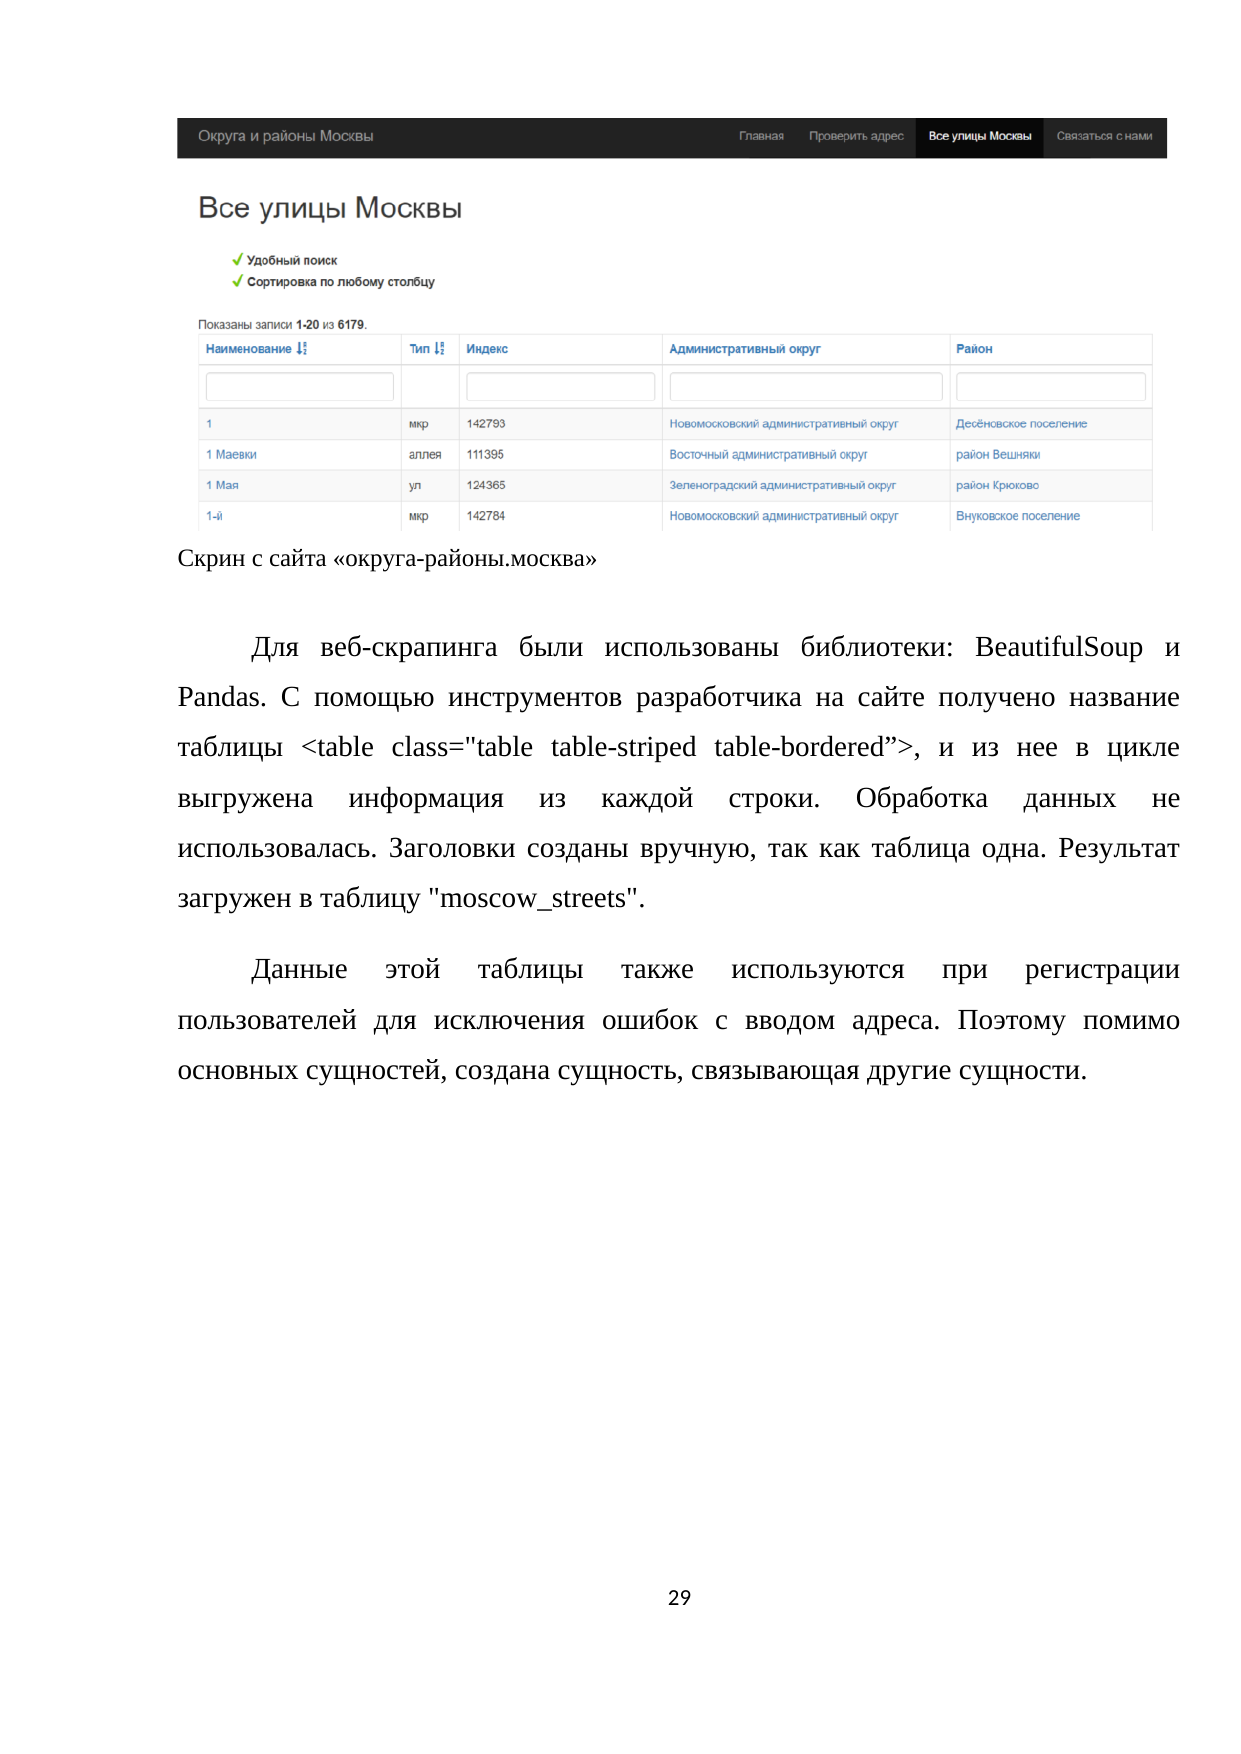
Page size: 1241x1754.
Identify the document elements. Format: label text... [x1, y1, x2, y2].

picture [177, 118, 1168, 531]
text Для веб-скрапинга были использованы библиотеки: BeautifulSoup и Pandas. С помощью инструментов разработчика на сайте получено название таблицы <table class="table table-striped table-bordered”>, и из нее в цикле выгружена информация из каждой строки. Обработка данных не использовалась. Заголовки созданы вручную, так как таблица одна. Результат загружен в таблицу "moscow_streets". [177, 629, 1181, 914]
text Данные этой таблицы также используются при регистрации пользователей для исключения ошибок с вводом адреса. Поэтому помимо основных сущностей, создана сущность, связывающая другие сущности. [177, 952, 1181, 1086]
text Скрин с сайта «округа-районы.москва» [177, 543, 1181, 571]
